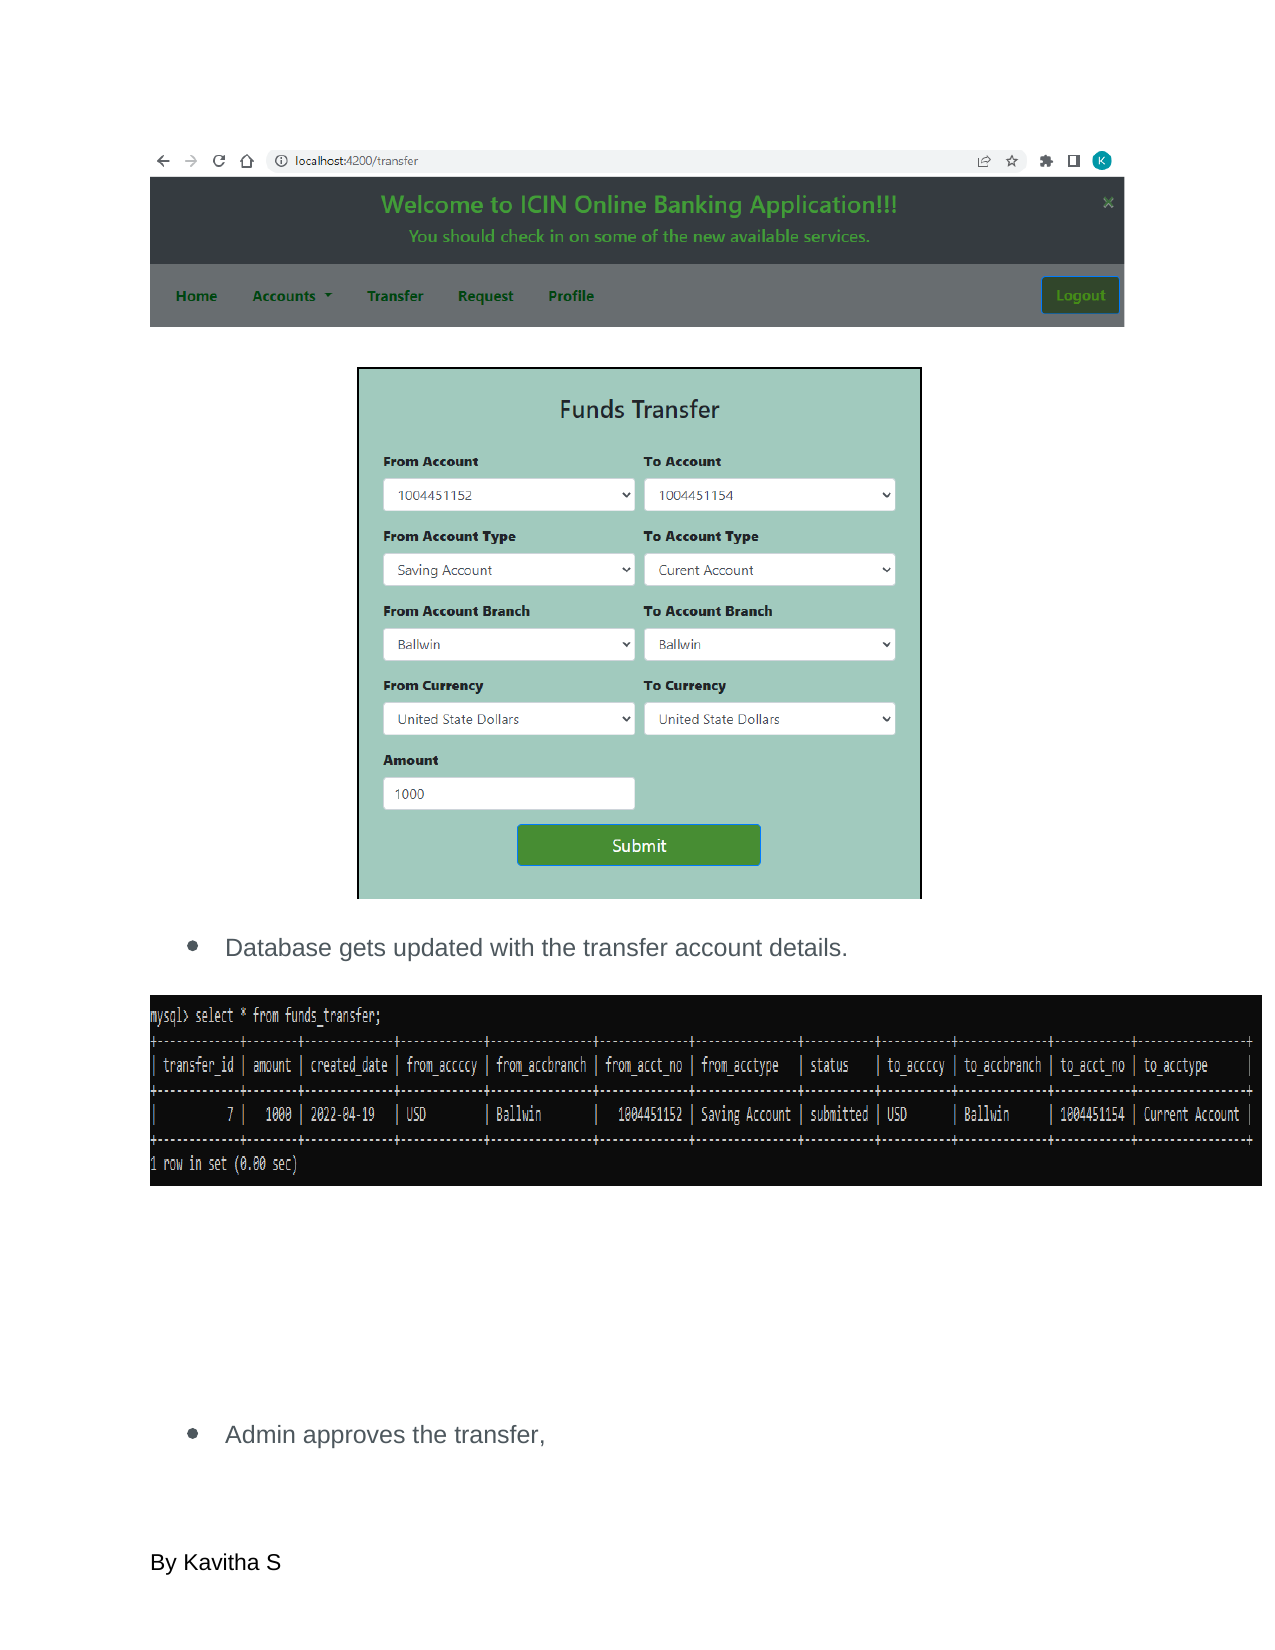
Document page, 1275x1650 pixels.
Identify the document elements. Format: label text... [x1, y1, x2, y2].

picture [150, 150, 1125, 899]
list Admin approves the transfer, [187, 1420, 1125, 1450]
list Database gets updated with the transfer account details. [187, 932, 1125, 962]
picture [150, 995, 1262, 1186]
